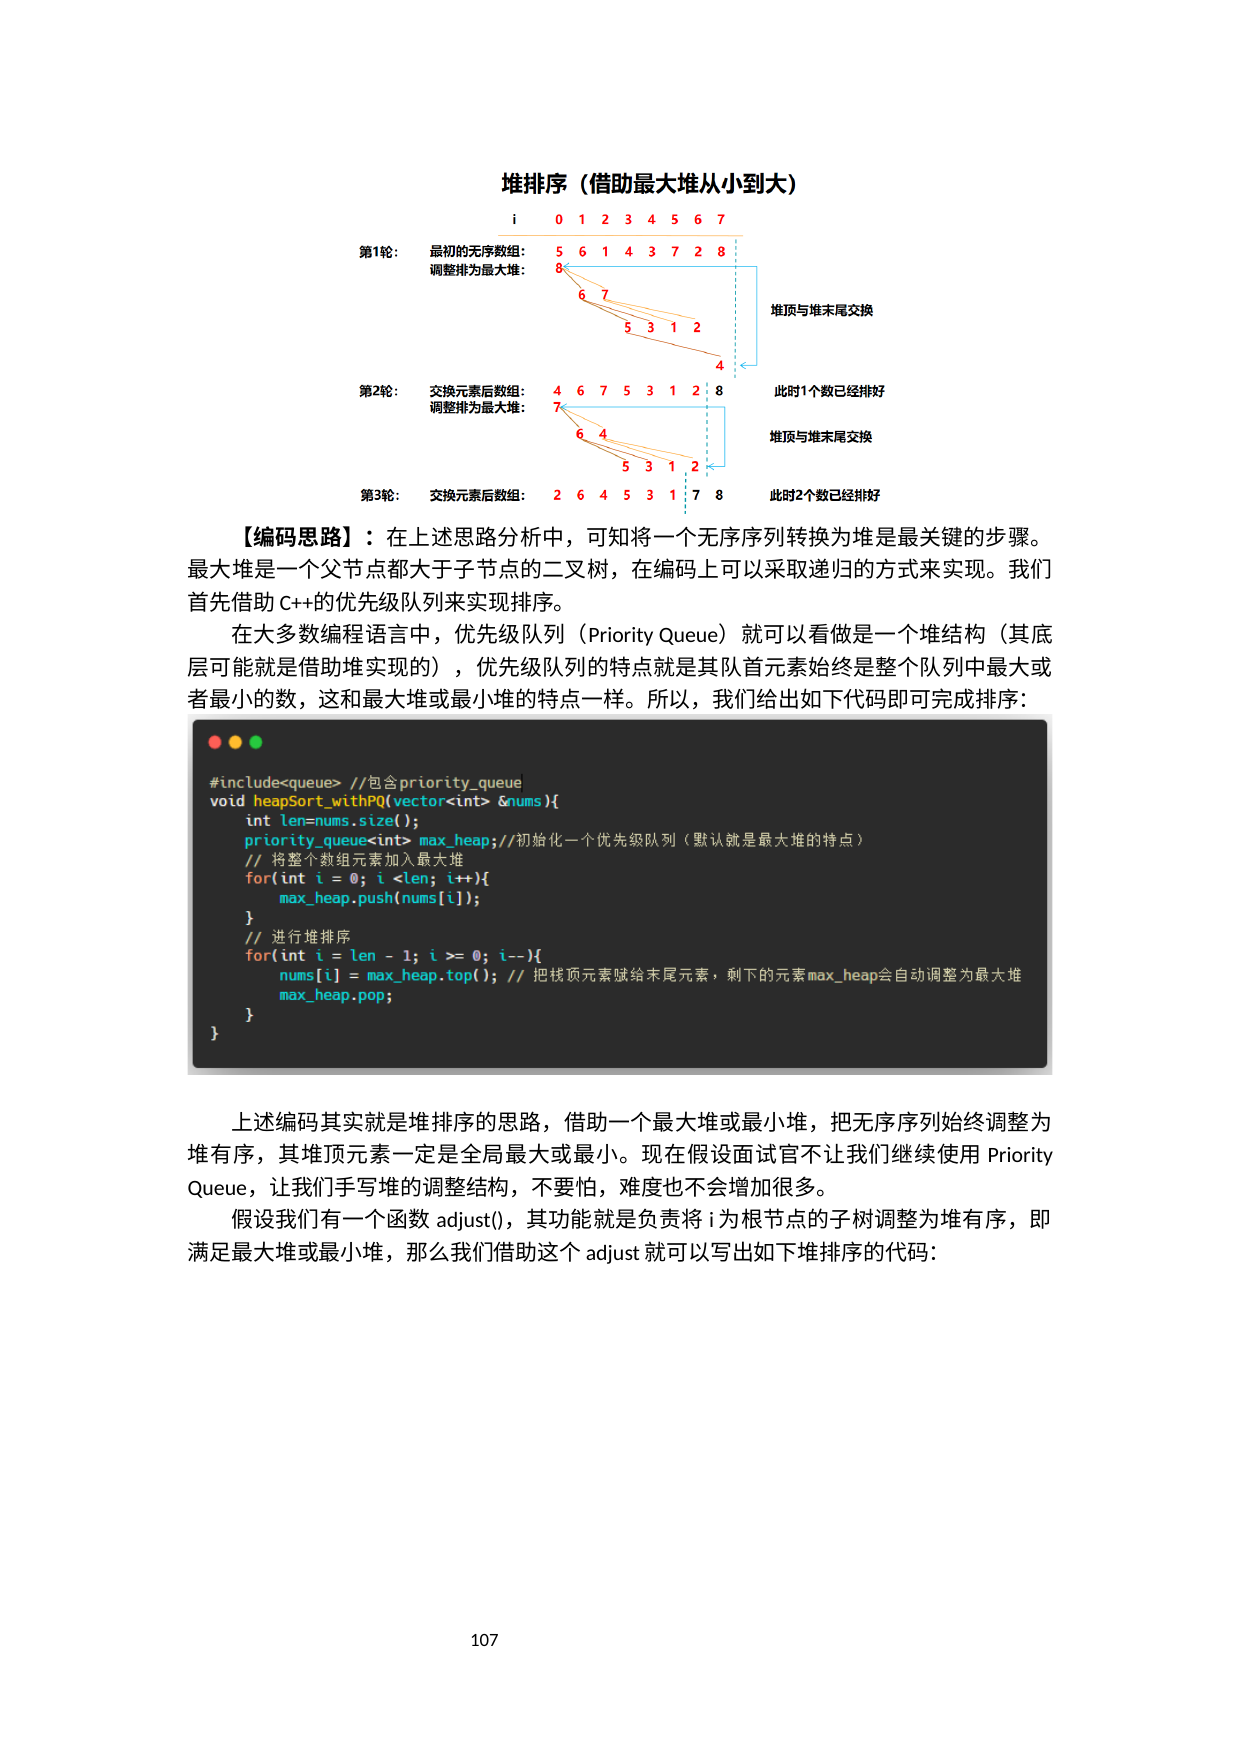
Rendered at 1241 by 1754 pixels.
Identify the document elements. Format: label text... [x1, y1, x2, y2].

text 假设我们有一个函数adjust()，其功能就是负责将i为根节点的子树调整为堆有序，即满足最大堆或最小堆，那么我们借助这个adjust就可以写出如下堆排序的代码： [187, 1202, 1053, 1267]
picture [187, 714, 1053, 1075]
text 【编码思路】：在上述思路分析中，可知将一个无序序列转换为堆是最关键的步骤。最大堆是一个父节点都大于子节点的二叉树，在编码上可以采取递归的方式来实现。我们首先借助C++的优先级队列来实现排序。 [187, 519, 1053, 617]
text 上述编码其实就是堆排序的思路，借助一个最大堆或最小堆，把无序序列始终调整为堆有序，其堆顶元素一定是全局最大或最小。现在假设面试官不让我们继续使用Priority Queue，让我们手写堆的调整结构，不要怕，难度也不会增加很多。 [187, 1104, 1053, 1202]
picture [347, 162, 893, 514]
text 在大多数编程语言中，优先级队列（Priority Queue）就可以看做是一个堆结构（其底层可能就是借助堆实现的），优先级队列的特点就是其队首元素始终是整个队列中最大或者最小的数，这和最大堆或最小堆的特点一样。所以，我们给出如下代码即可完成排序： [187, 617, 1053, 714]
